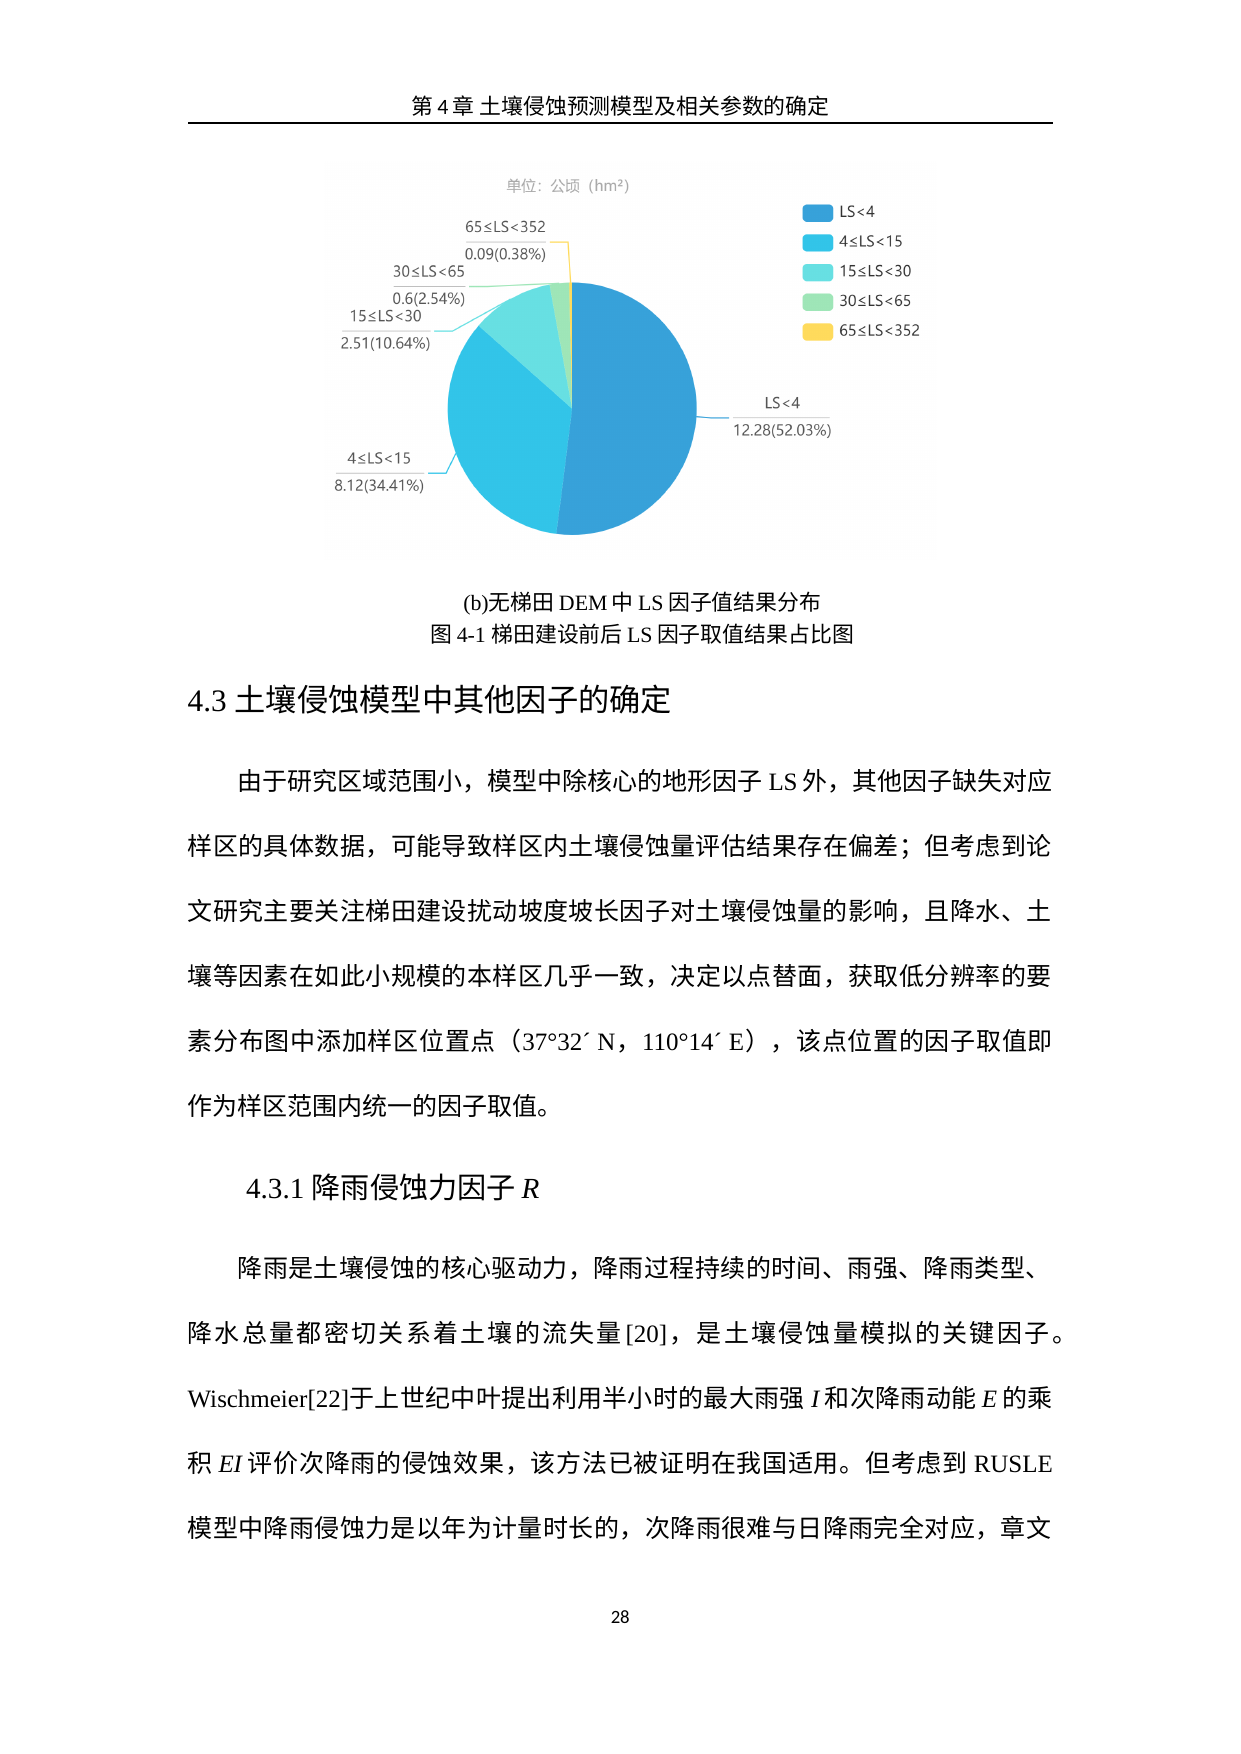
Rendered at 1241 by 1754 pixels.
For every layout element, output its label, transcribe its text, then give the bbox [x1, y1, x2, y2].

picture [323, 161, 938, 560]
text 由于研究区域范围小，模型中除核心的地形因子LS外，其他因子缺失对应样区的具体数据，可能导致样区内土壤侵蚀量评估结果存在偏差；但考虑到论文研究主要关注梯田建设扰动坡度坡长因子对土壤侵蚀量的影响，且降水、土壤等因素在如此小规模的本样区几乎一致，决定以点替面，获取低分辨率的要素分布图中添加样区位置点（37°32´ N，110°14´ E），该点位置的因子取值即作为样区范围内统一的因子取值。 [187, 747, 1053, 1137]
text 4.3.1 降雨侵蚀力因子R [187, 1153, 1053, 1218]
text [187, 1234, 1053, 1559]
text 4.3 土壤侵蚀模型中其他因子的确定 [187, 666, 1053, 731]
text 图4-1 梯田建设前后LS因子取值结果占比图 [187, 617, 1053, 649]
text (b)无梯田DEM中LS因子值结果分布 [187, 584, 1053, 617]
